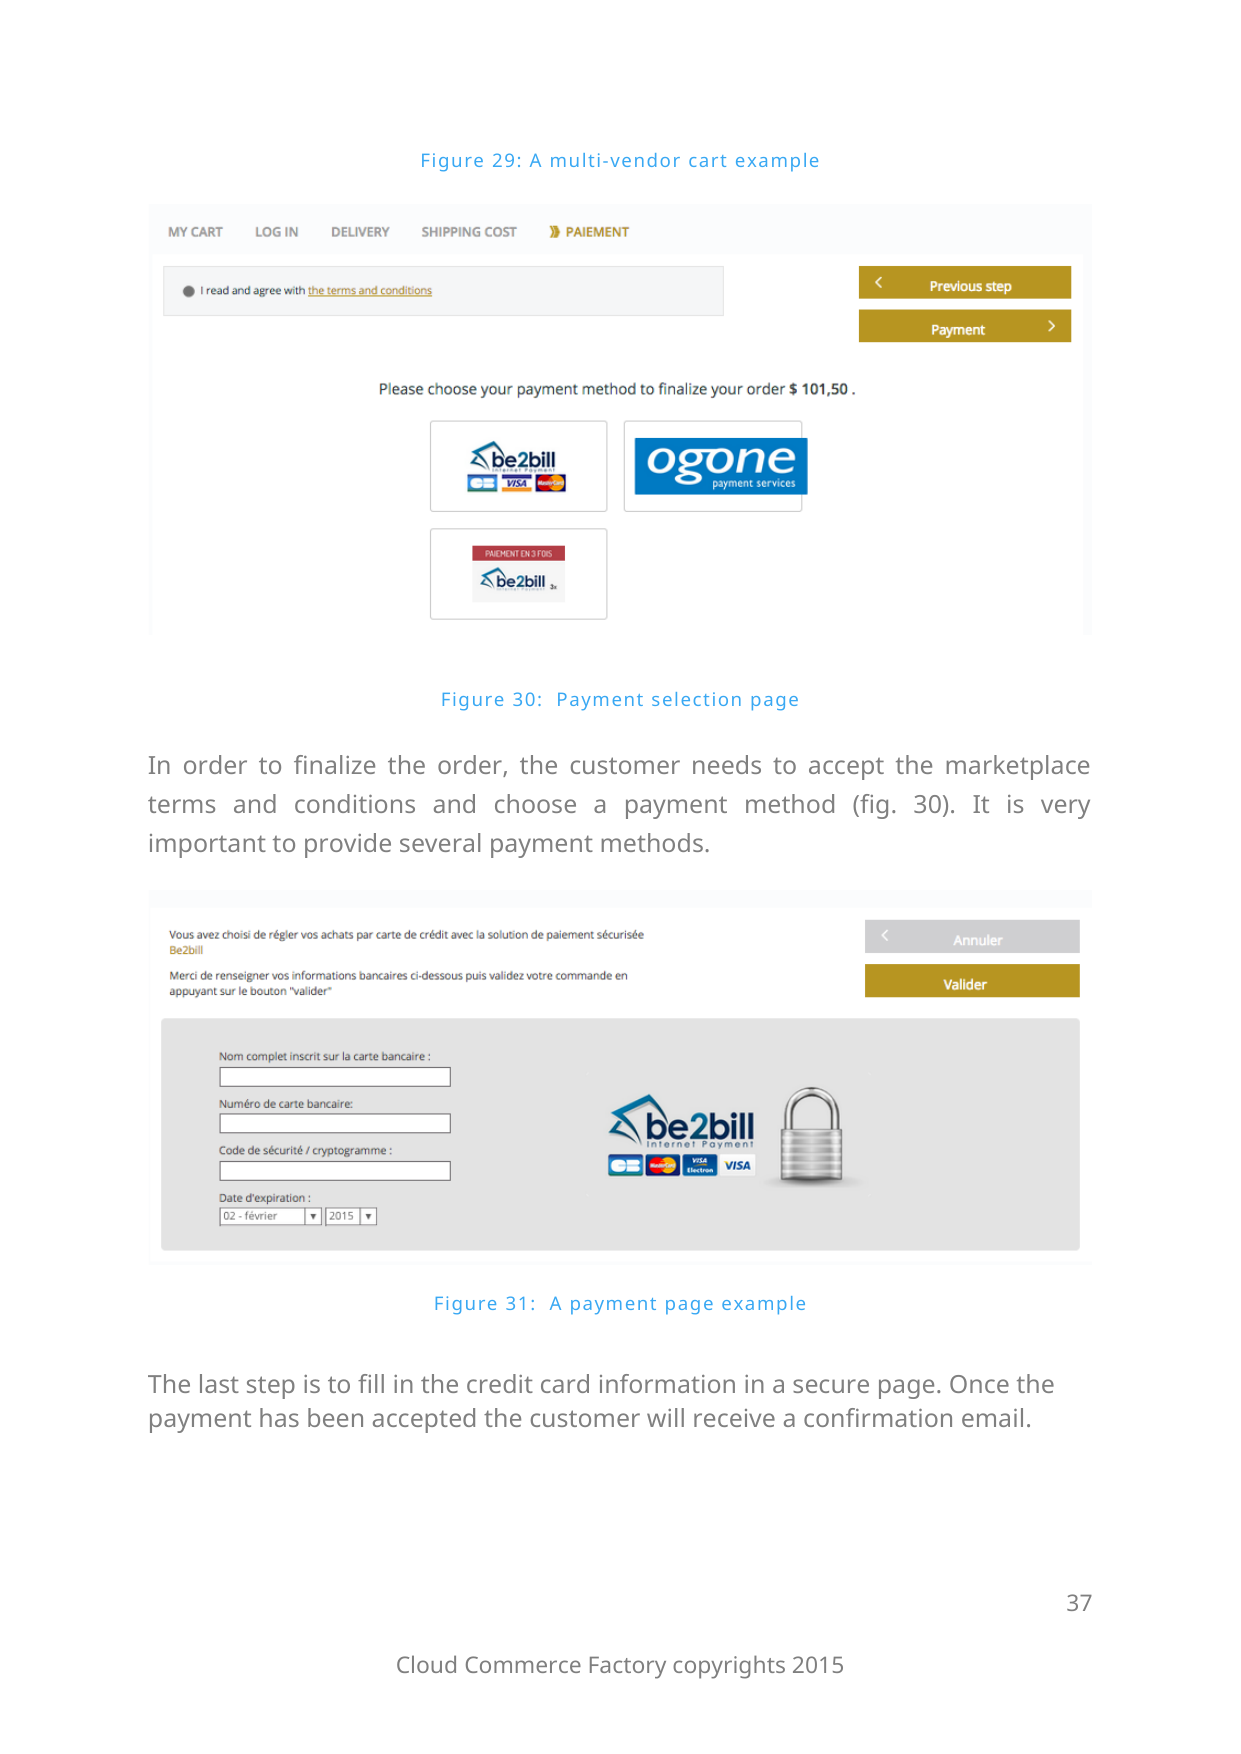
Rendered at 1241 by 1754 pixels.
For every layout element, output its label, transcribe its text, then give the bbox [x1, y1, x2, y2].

subtitle Figure 29: A multi-vendor cart example [148, 148, 1093, 173]
subtitle Figure 30: Payment selection page [148, 686, 1093, 711]
subtitle Figure 31: A payment page example [148, 1290, 1093, 1315]
picture [148, 890, 1092, 1265]
text In order to finalize the order, the customer needs to accept the marketplace terms and conditions and choose a payment method (fig. 30). It is very important to provide several payment methods. [148, 747, 1093, 860]
text The last step is to fill in the credit card information in a secure page. Once the payment has been accepted the customer will receive a confirmation email. [148, 1366, 1093, 1434]
picture [148, 204, 1092, 635]
